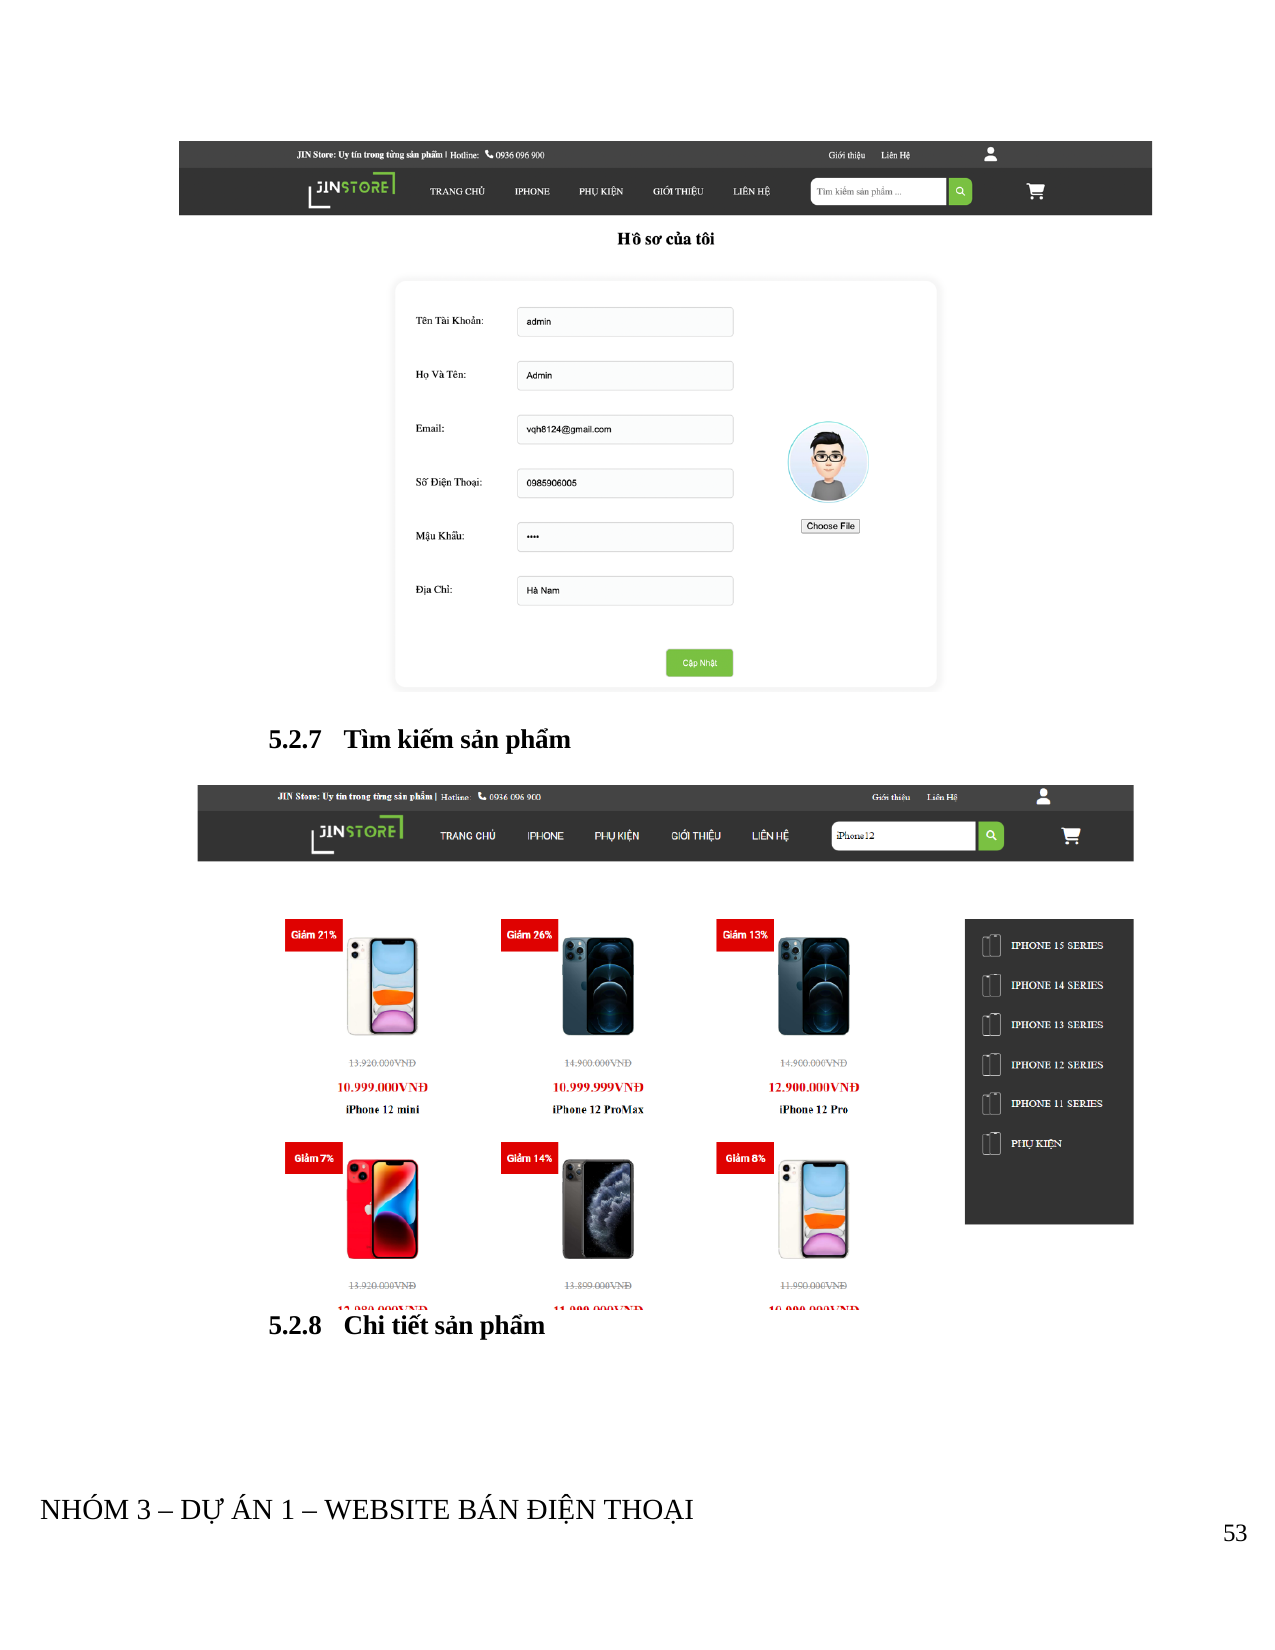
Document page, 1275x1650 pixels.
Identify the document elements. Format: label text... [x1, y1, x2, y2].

list Chi tiết sản phẩm [268, 1309, 1152, 1341]
picture [179, 141, 1153, 692]
picture [197, 785, 1134, 1310]
list Tìm kiếm sản phẩm [268, 723, 1152, 754]
